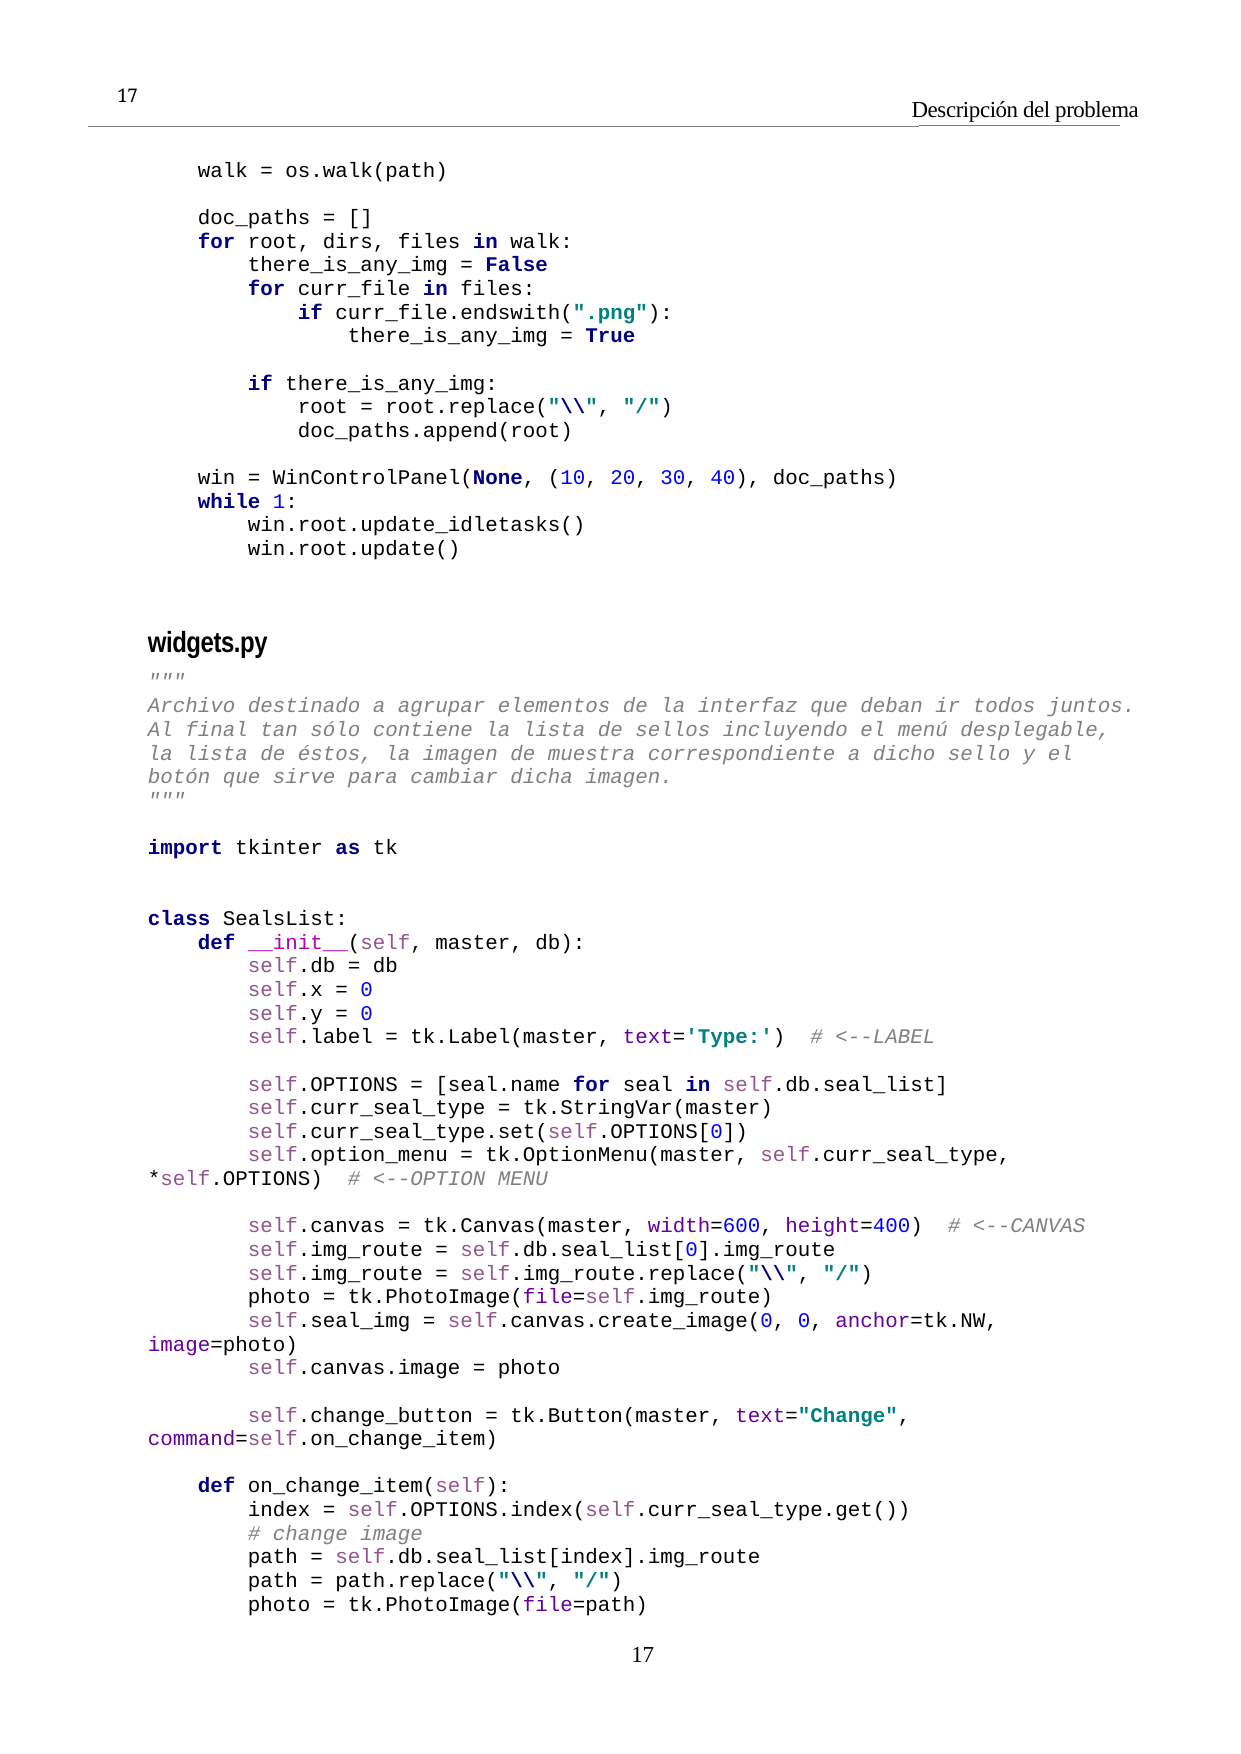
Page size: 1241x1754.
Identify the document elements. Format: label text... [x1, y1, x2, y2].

text widgets.py [148, 626, 1138, 659]
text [148, 861, 1138, 1617]
text """ Archivo destinado a agrupar elementos de la interfaz que deban ir todos juntos. Al final tan sólo contiene la lista de sellos incluyendo el menú desplegable, la lista de éstos, la imagen de muestra correspondiente a dicho sello y el botón que sirve para cambiar dicha imagen. """ import tkinter as tk [148, 672, 1138, 861]
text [148, 160, 1138, 562]
